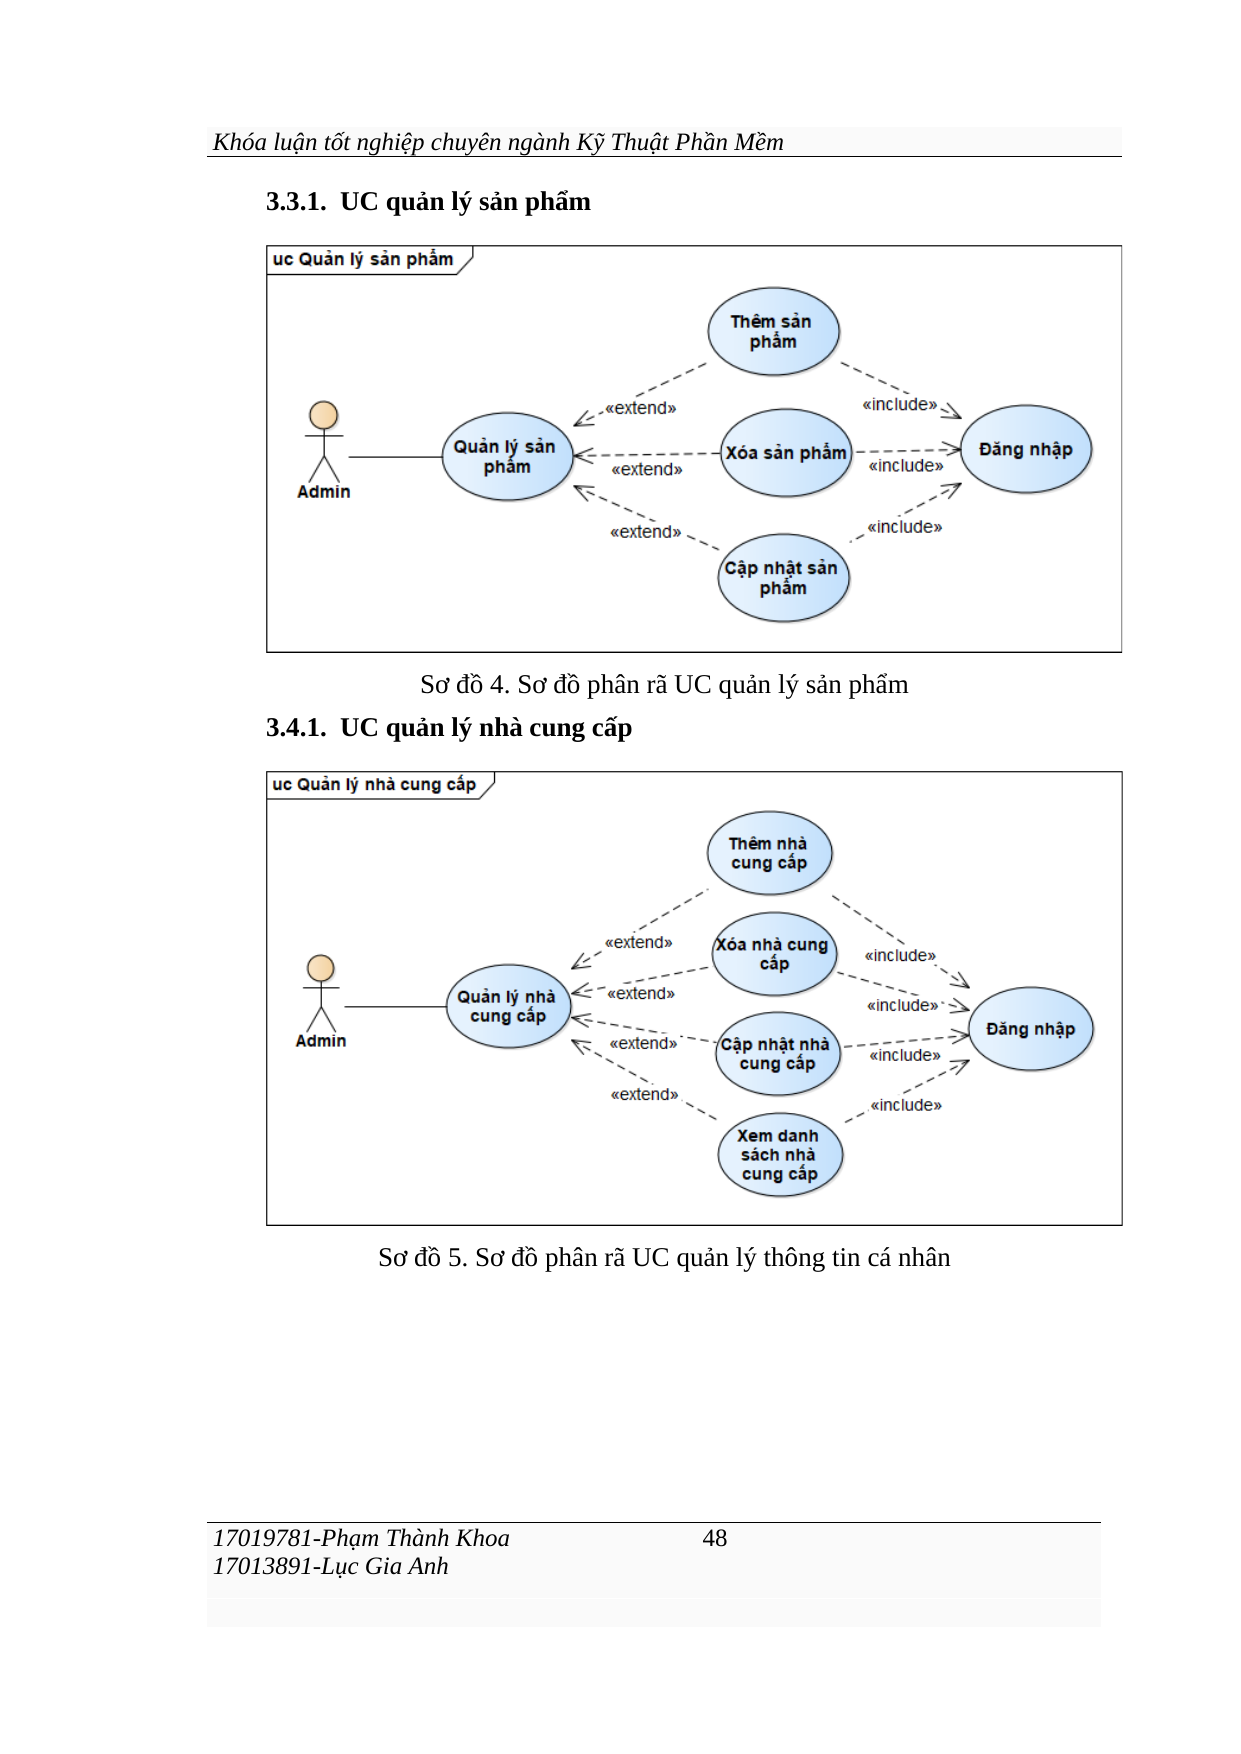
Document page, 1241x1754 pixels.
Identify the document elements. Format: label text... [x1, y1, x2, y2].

subtitle UC quản lý sản phẩm [266, 185, 1122, 216]
text Sơ đồ 4. Sơ đồ phân rã UC quản lý sản phẩm [207, 668, 1122, 699]
text Sơ đồ 5. Sơ đồ phân rã UC quản lý thông tin cá nhân [207, 1241, 1122, 1272]
picture [265, 770, 1123, 1226]
subtitle UC quản lý nhà cung cấp [266, 711, 1122, 742]
picture [265, 244, 1123, 653]
